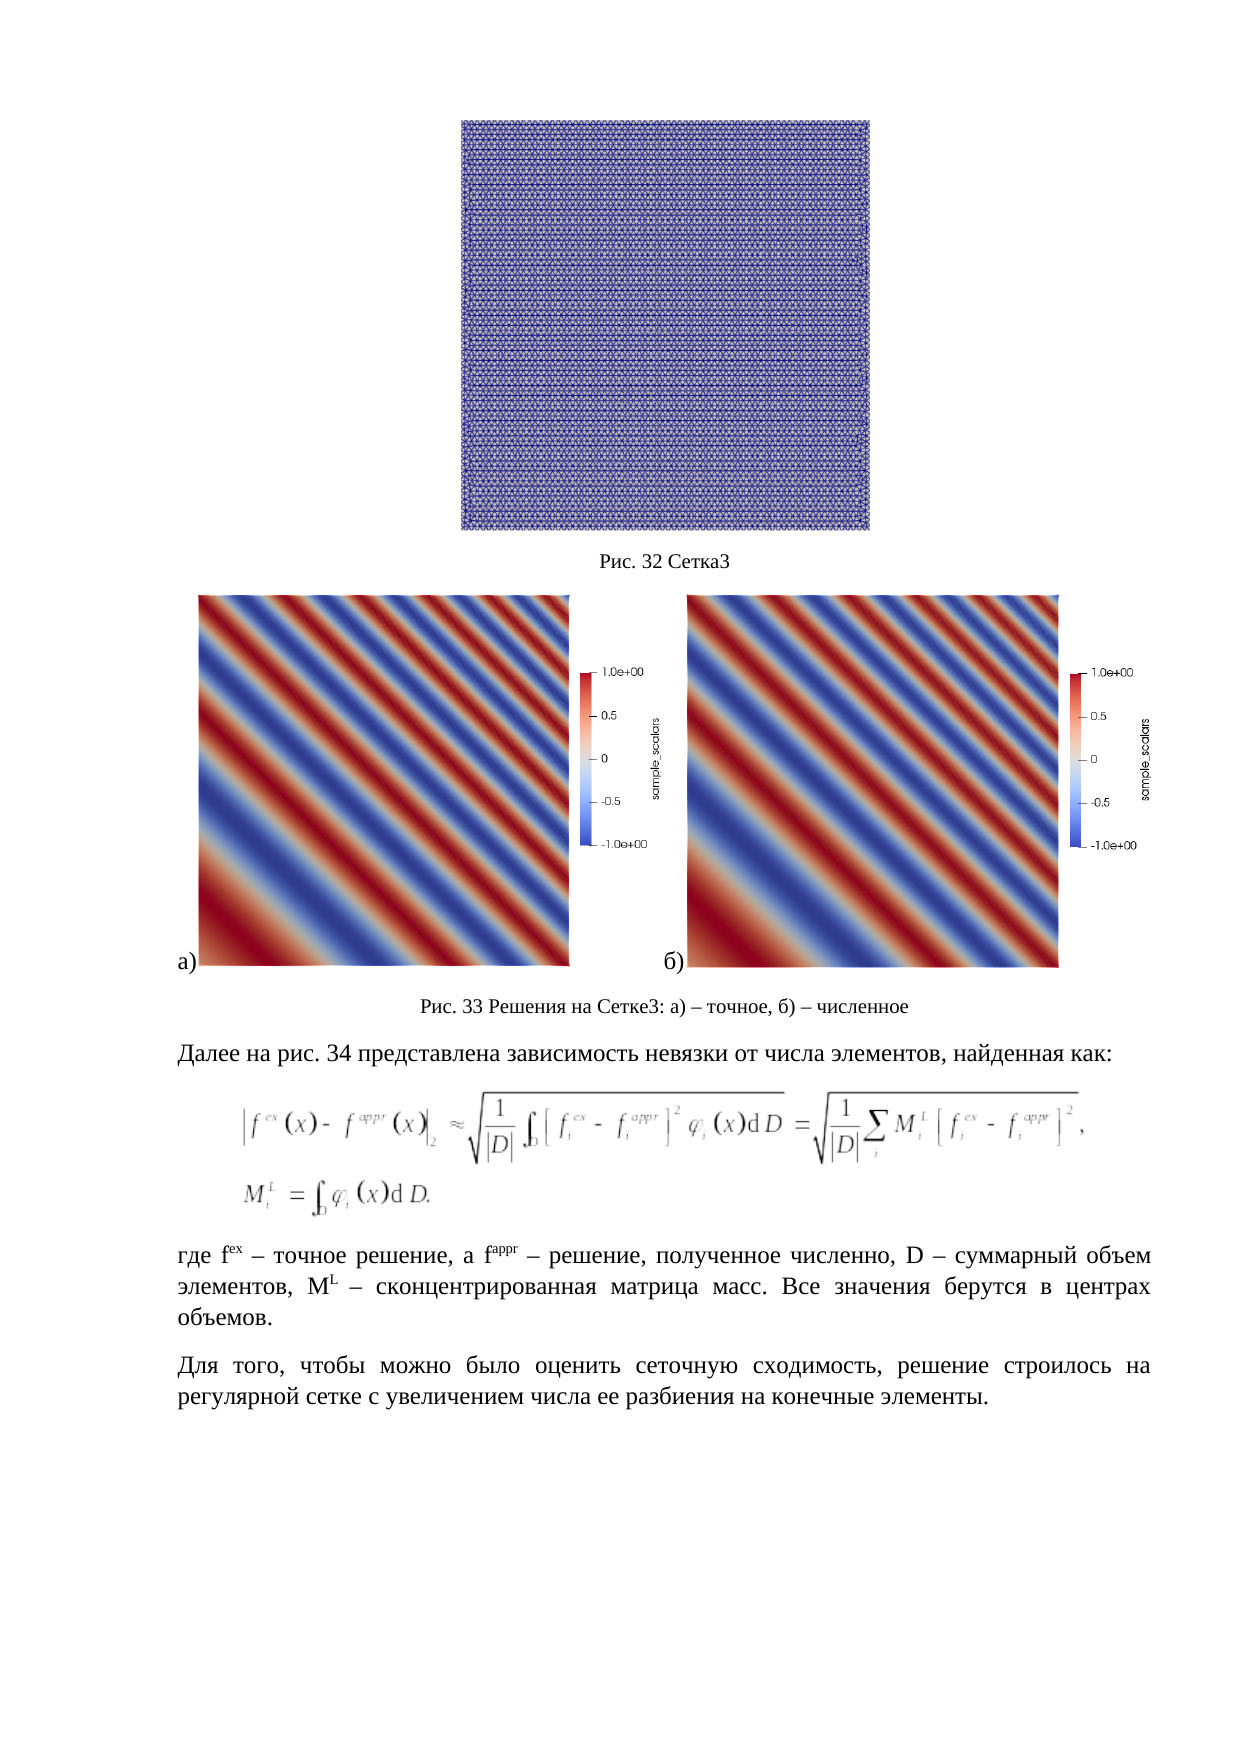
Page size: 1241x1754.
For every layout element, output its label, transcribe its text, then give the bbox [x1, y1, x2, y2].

picture [457, 118, 872, 531]
text Рис. 33 Решения на Сетке3: а) – точное, б) – численное [177, 994, 1152, 1018]
text Далее на рис. 34 представлена зависимость невязки от числа элементов, найденная как: [177, 1038, 1152, 1067]
picture [684, 594, 1151, 970]
picture [196, 595, 664, 970]
text где fex – точное решение, а fappr – решение, полученное численно, D – суммарный объем элементов, ML – сконцентрированная матрица масс. Все значения берутся в центрах объемов. [177, 1240, 1152, 1331]
text Для того, чтобы можно было оценить сеточную сходимость, решение строилось на регулярной сетке с увеличением числа ее разбиения на конечные элементы. [177, 1350, 1152, 1410]
text Рис. 32 Сетка3 [177, 549, 1152, 573]
